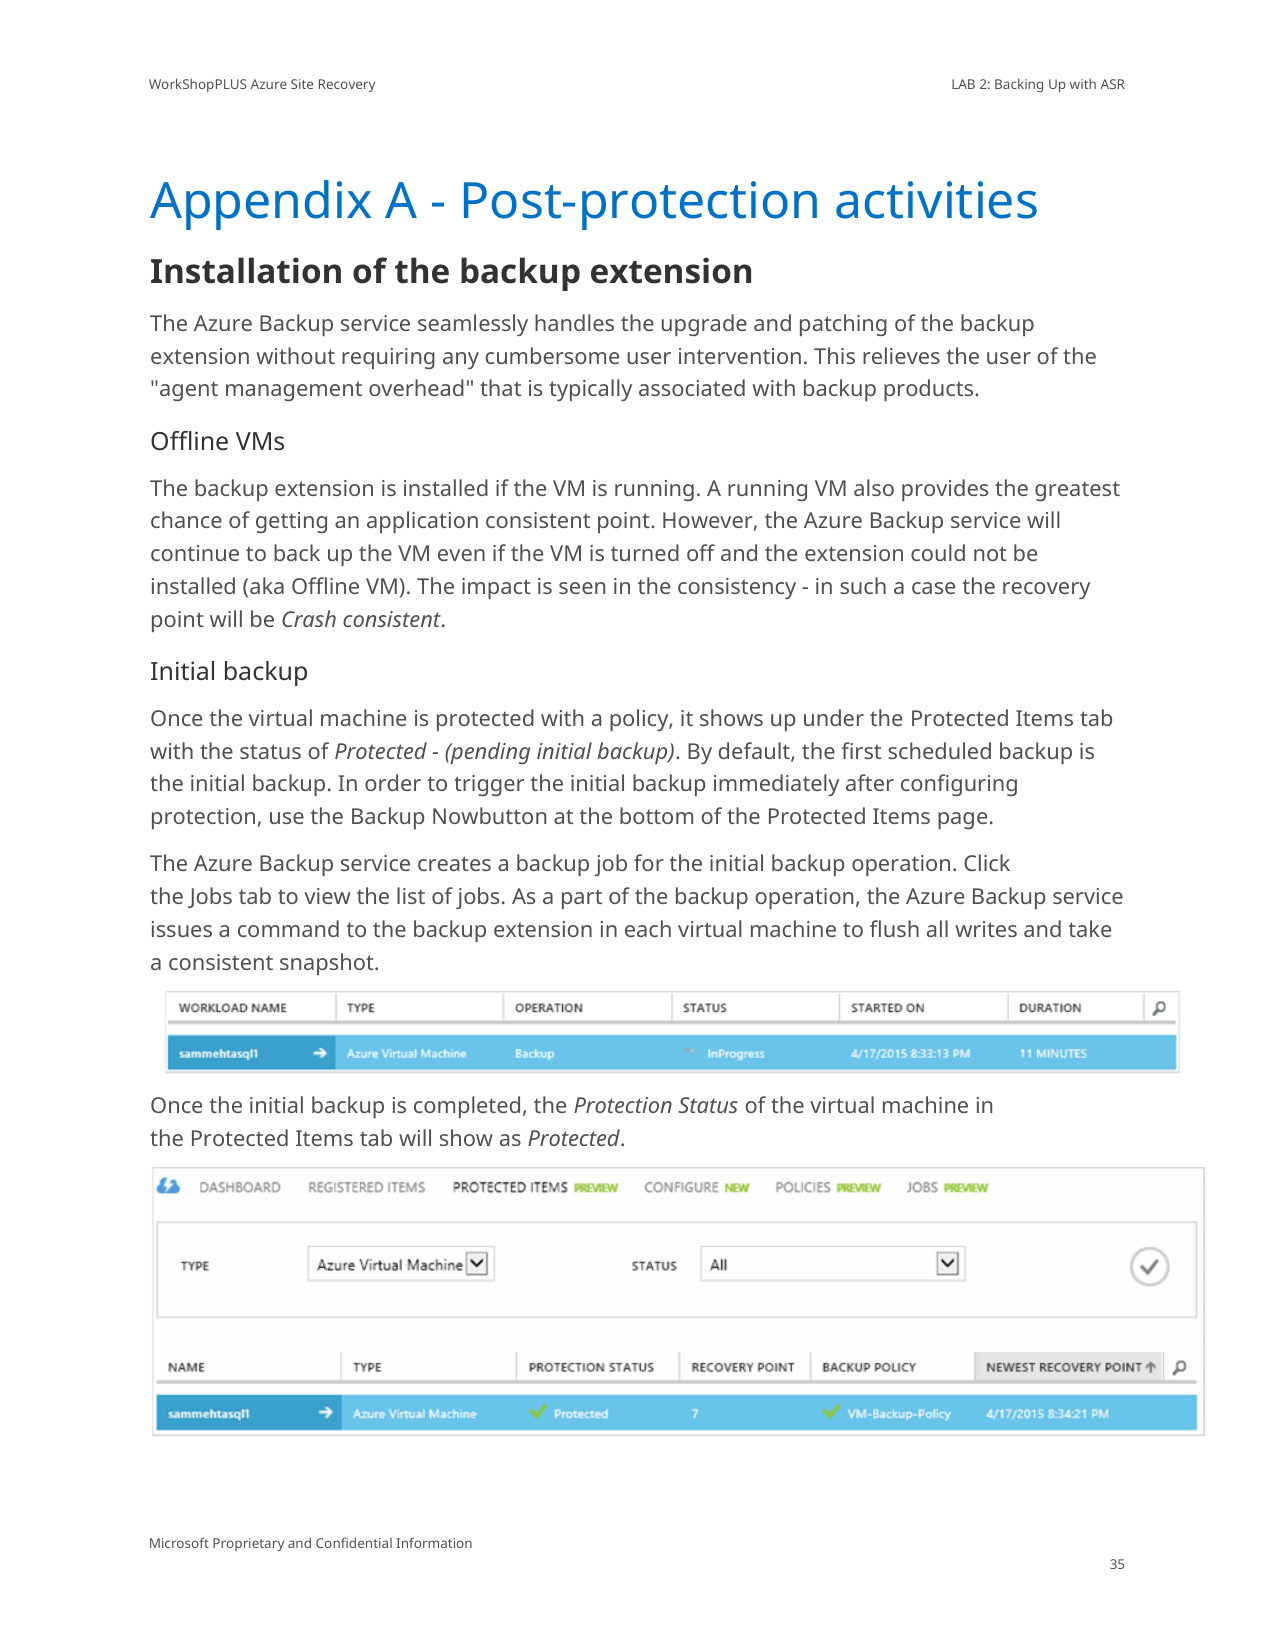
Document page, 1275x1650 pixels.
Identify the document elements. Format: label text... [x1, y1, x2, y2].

picture [150, 990, 1195, 1074]
text The Azure Backup service creates a backup job for the initial backup operation. Click the Jobs tab to view the list of jobs. As a part of the backup operation, the Azure Backup service issues a command to the backup extension in each virtual machine to flush all writes and take a consistent snapshot. [150, 845, 1125, 976]
text Once the virtual machine is protected with a policy, it shows up under the Protected Items tab with the status of Protected - (pending initial backup). By default, the first scheduled backup is the initial backup. In order to trigger the initial backup immediately after configuring protection, use the Backup Nowbutton at the bottom of the Protected Items page. [150, 700, 1125, 831]
text The backup extension is installed if the VM is running. A running VM also provides the greatest chance of getting an application consistent point. However, the Azure Backup service will continue to back up the VM even if the VM is turned off and the extension could not be installed (aka Offline VM). The impact is seen in the consistency - in such a case the recovery point will be Crash consistent. [150, 469, 1125, 633]
subtitle Appendix A - Post-protection activities [150, 175, 1125, 229]
subtitle Initial backup [150, 658, 1125, 686]
text Once the initial backup is completed, the Protection Status of the virtual machine in the Protected Items tab will show as Protected. [150, 1087, 1125, 1153]
picture [150, 1166, 1206, 1437]
subtitle Offline VMs [150, 428, 1125, 455]
subtitle Installation of the backup extension [150, 254, 1125, 291]
text The Azure Backup service seamlessly handles the upgrade and patching of the backup extension without requiring any cumbersome user intervention. This relieves the user of the "agent management overhead" that is typically associated with backup products. [150, 305, 1125, 403]
